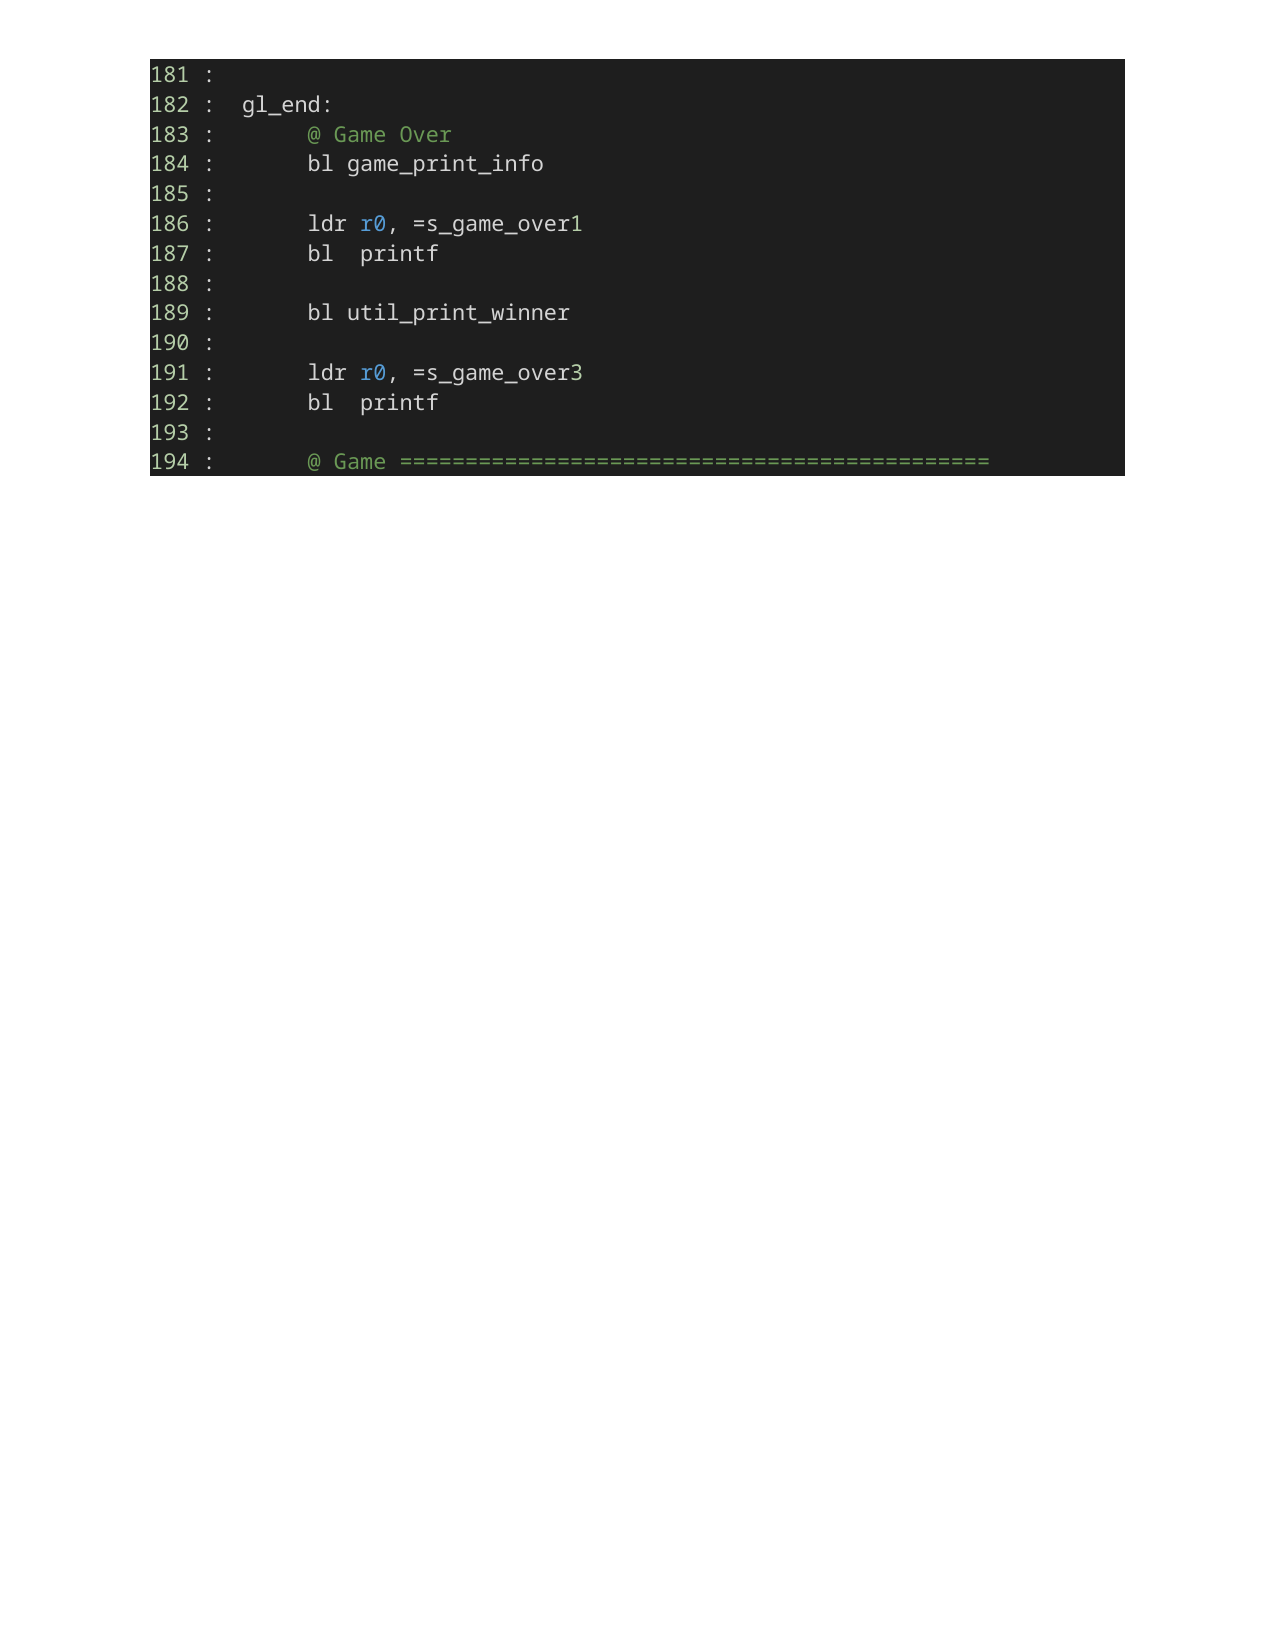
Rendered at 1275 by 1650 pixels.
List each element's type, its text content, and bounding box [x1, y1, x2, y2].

text 193 : [150, 417, 1125, 446]
text 190 : [150, 327, 1125, 357]
text 194 : @ Game ============================================= [150, 446, 1125, 476]
text 188 : [150, 268, 1125, 297]
text 183 : @ Game Over [150, 119, 1125, 148]
text 185 : [150, 178, 1125, 208]
text 192 : bl printf [150, 387, 1125, 417]
text 181 : [150, 59, 1125, 89]
text 182 : gl_end: [150, 89, 1125, 119]
text 186 : ldr r0, =s_game_over1 [150, 208, 1125, 238]
text 189 : bl util_print_winner [150, 297, 1125, 327]
text 187 : bl printf [150, 238, 1125, 268]
text 191 : ldr r0, =s_game_over3 [150, 357, 1125, 387]
text 184 : bl game_print_info [150, 148, 1125, 178]
